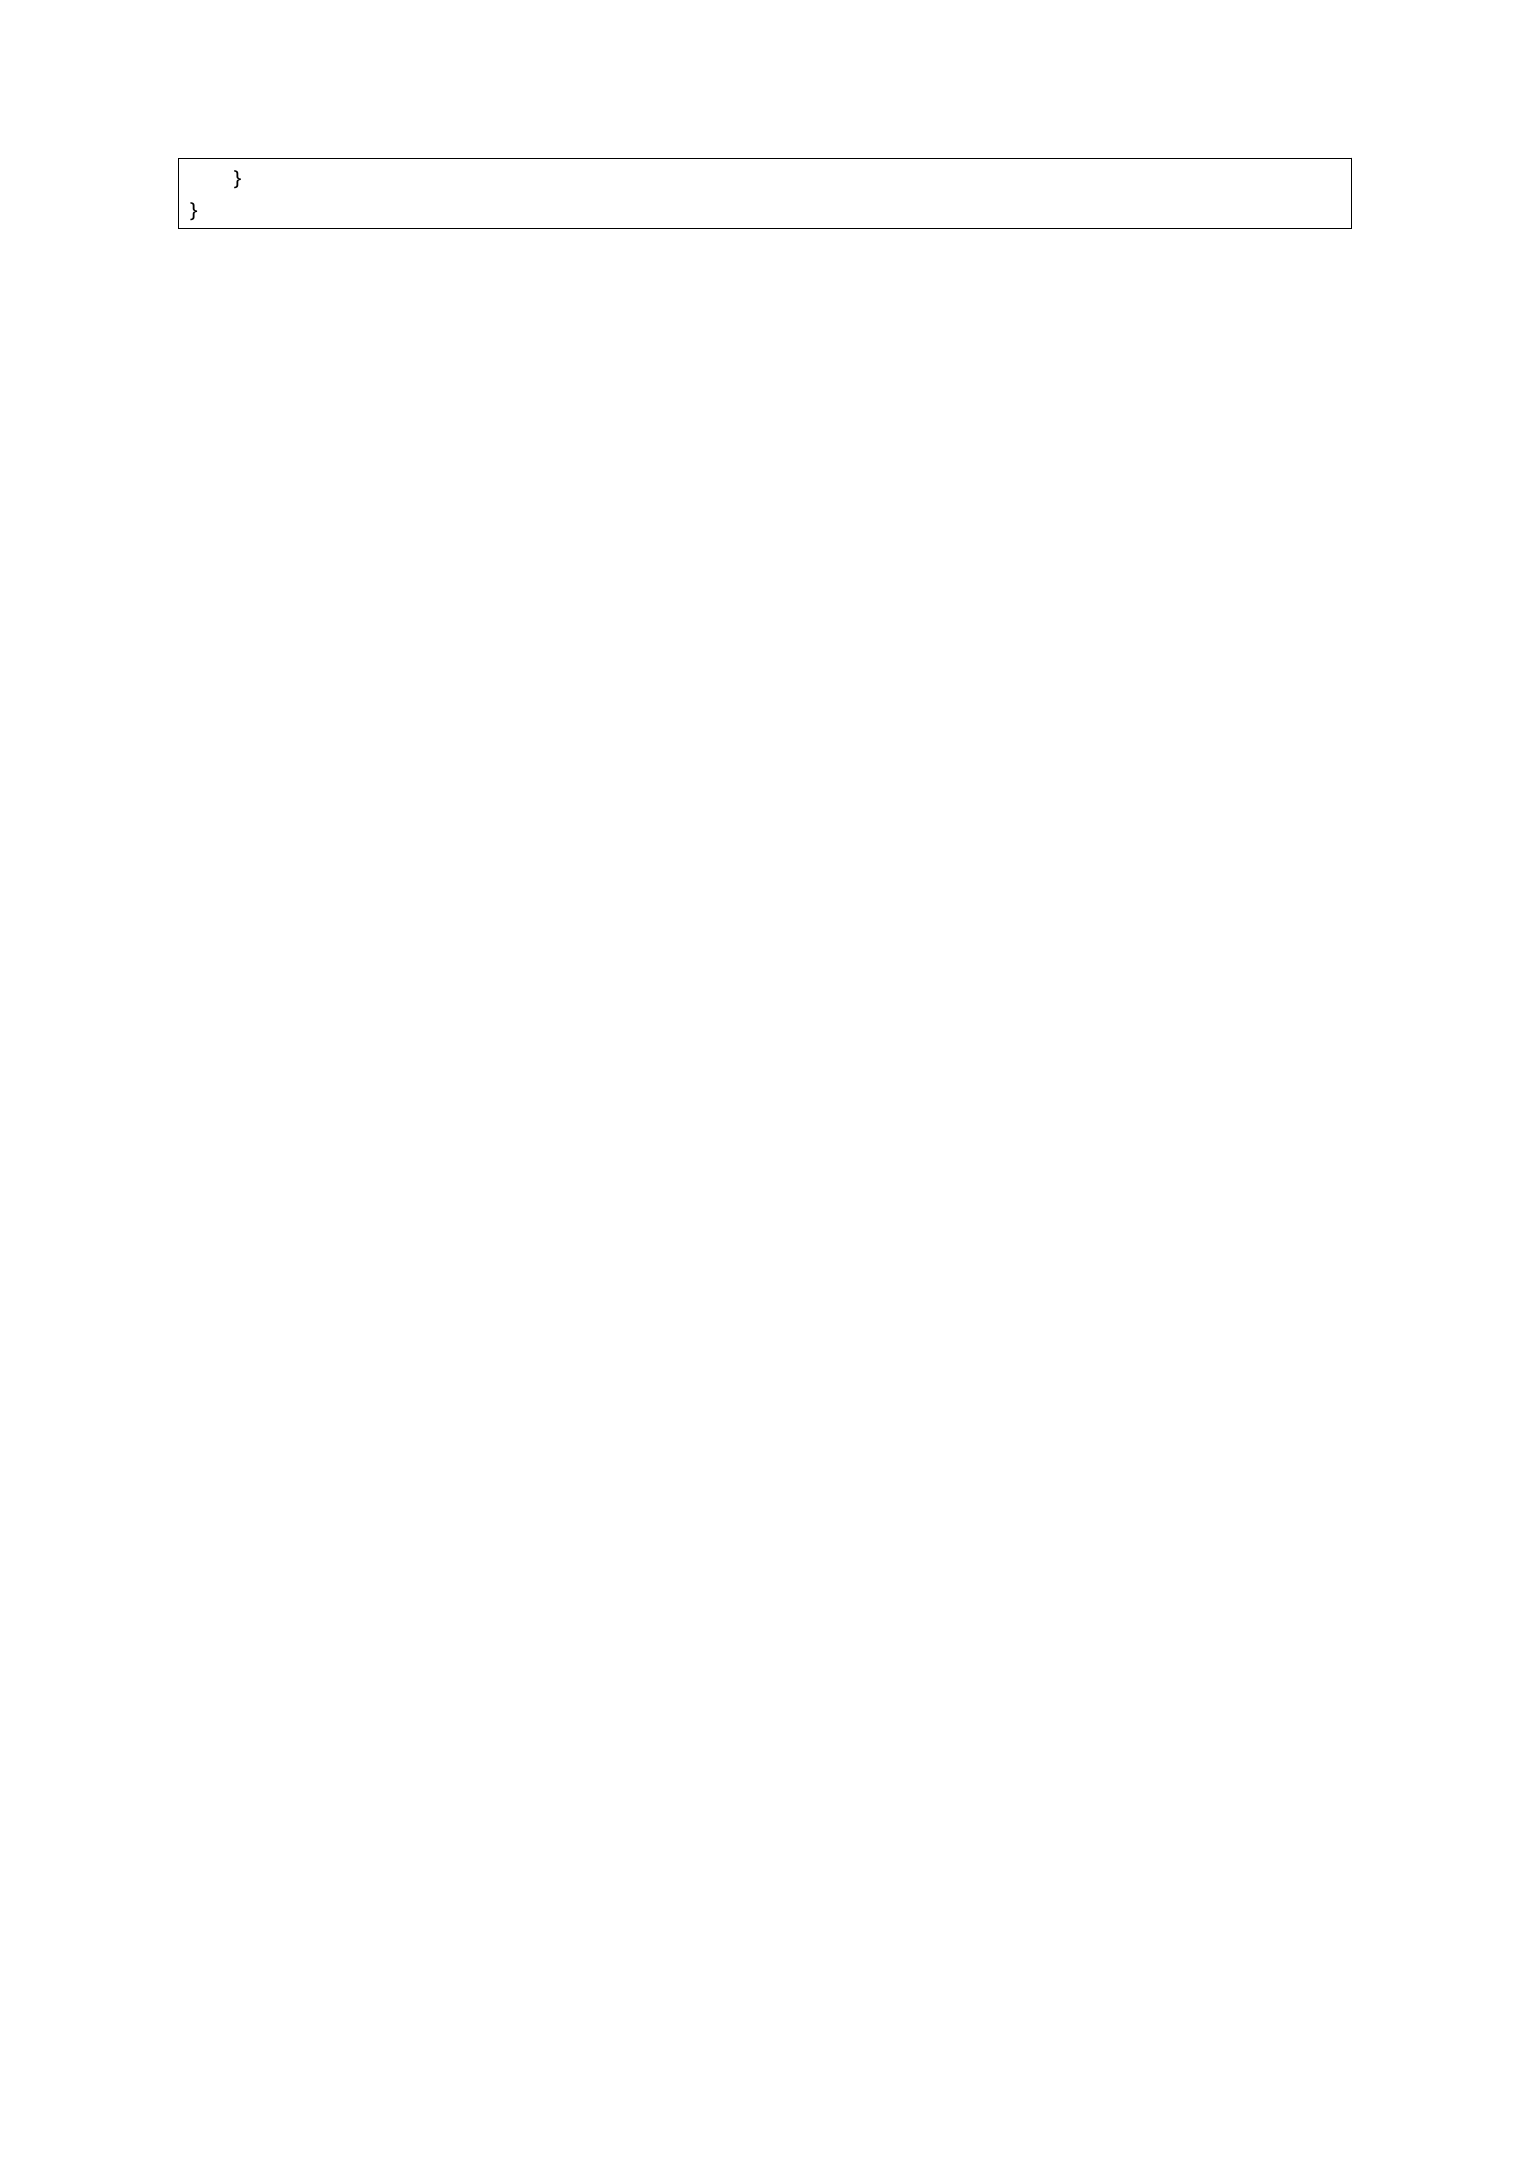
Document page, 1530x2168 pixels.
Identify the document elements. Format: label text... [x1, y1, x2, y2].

text } [179, 159, 1351, 190]
text } [179, 190, 1351, 228]
